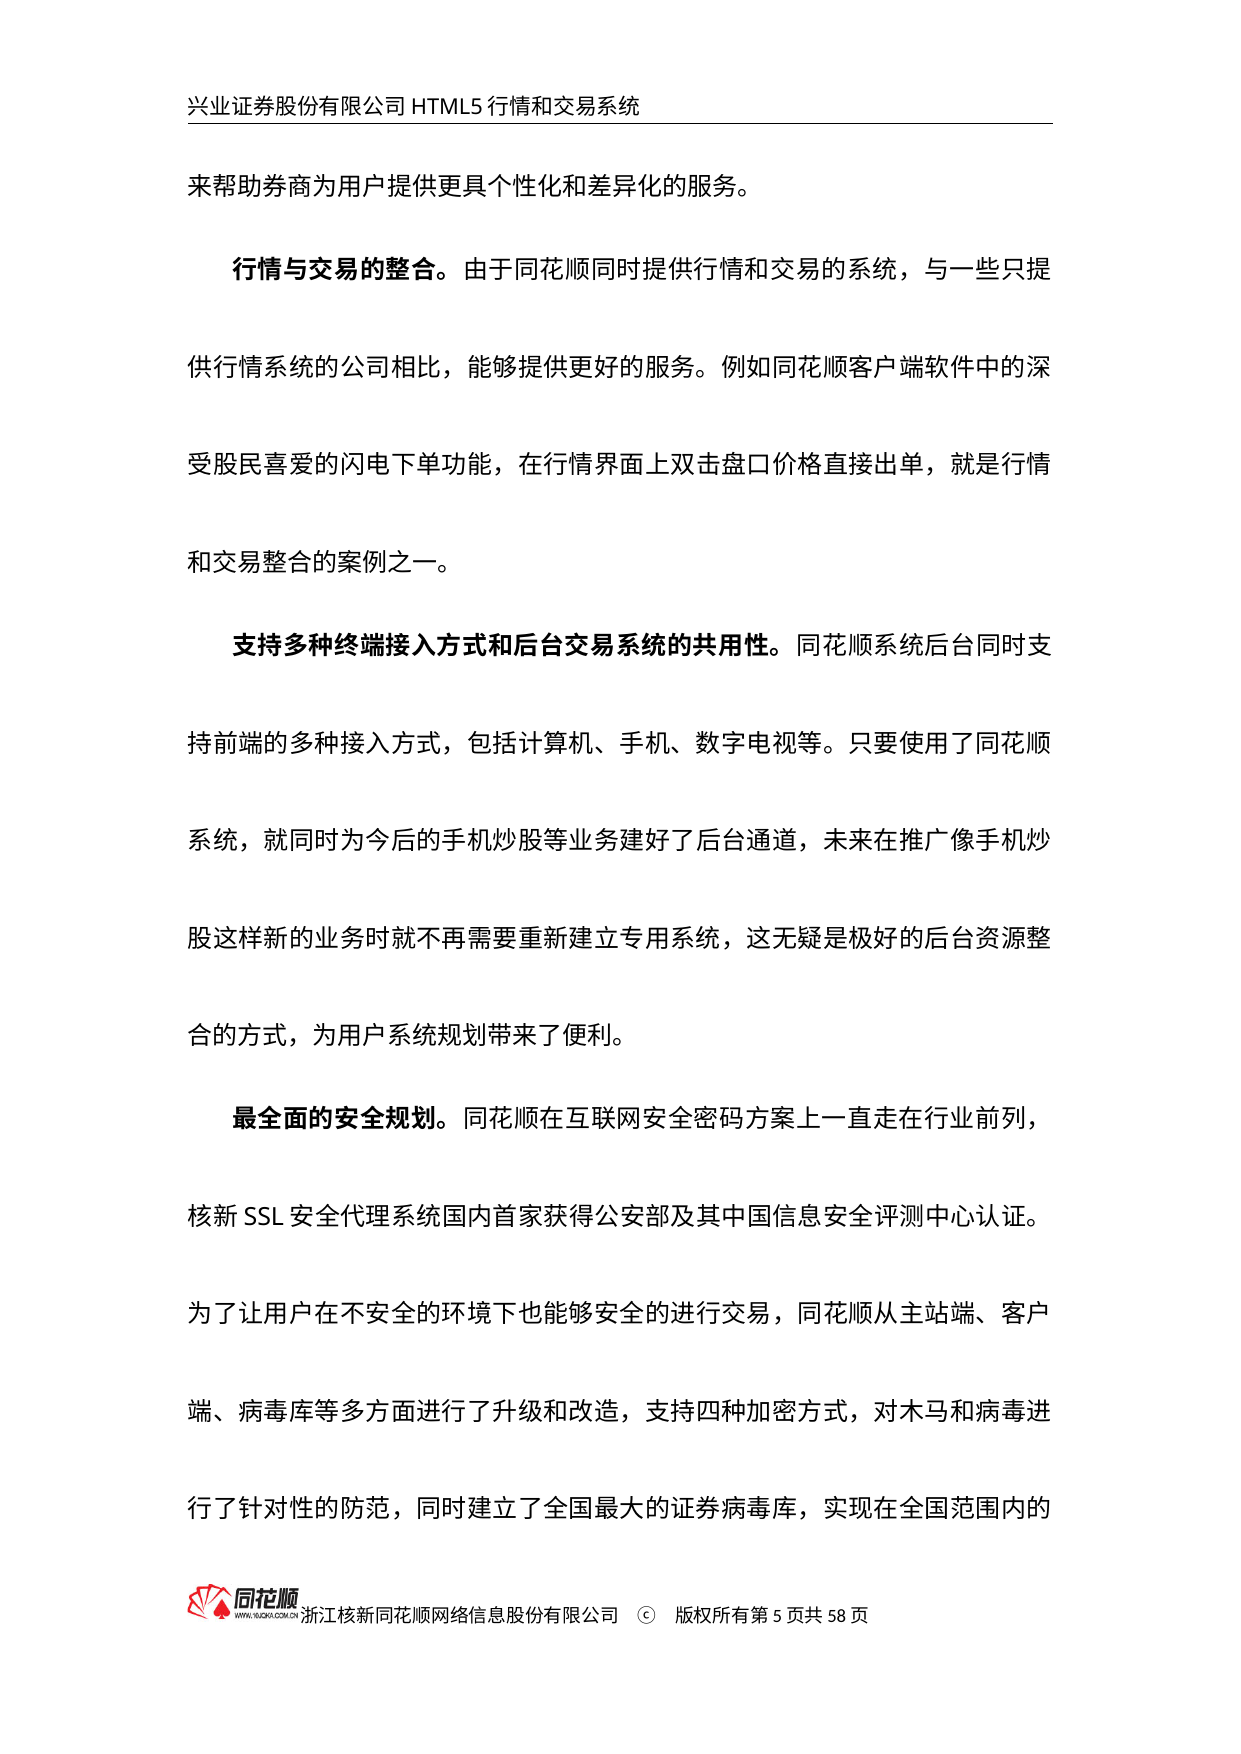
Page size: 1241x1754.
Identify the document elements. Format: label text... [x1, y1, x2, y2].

text 支持多种终端接入方式和后台交易系统的共用性。同花顺系统后台同时支持前端的多种接入方式，包括计算机、手机、数字电视等。只要使用了同花顺系统，就同时为今后的手机炒股等业务建好了后台通道，未来在推广像手机炒股这样新的业务时就不再需要重新建立专用系统，这无疑是极好的后台资源整合的方式，为用户系统规划带来了便利。 [187, 611, 1053, 1066]
picture [187, 1584, 300, 1623]
text 行情与交易的整合。由于同花顺同时提供行情和交易的系统，与一些只提供行情系统的公司相比，能够提供更好的服务。例如同花顺客户端软件中的深受股民喜爱的闪电下单功能，在行情界面上双击盘口价格直接出单，就是行情和交易整合的案例之一。 [187, 236, 1053, 593]
text 投入最大，整合了最多的市场信息资源。同花顺拥有几百人的研发队伍，不断根据市场的需求完善自己的系统。同时，同花顺整合了最多的市场资源，除港股外还包括外汇、期货等多市场的信息，以及上交所Level-2、手机炒股，来帮助券商为用户提供更具个性化和差异化的服务。 [187, 152, 1053, 217]
